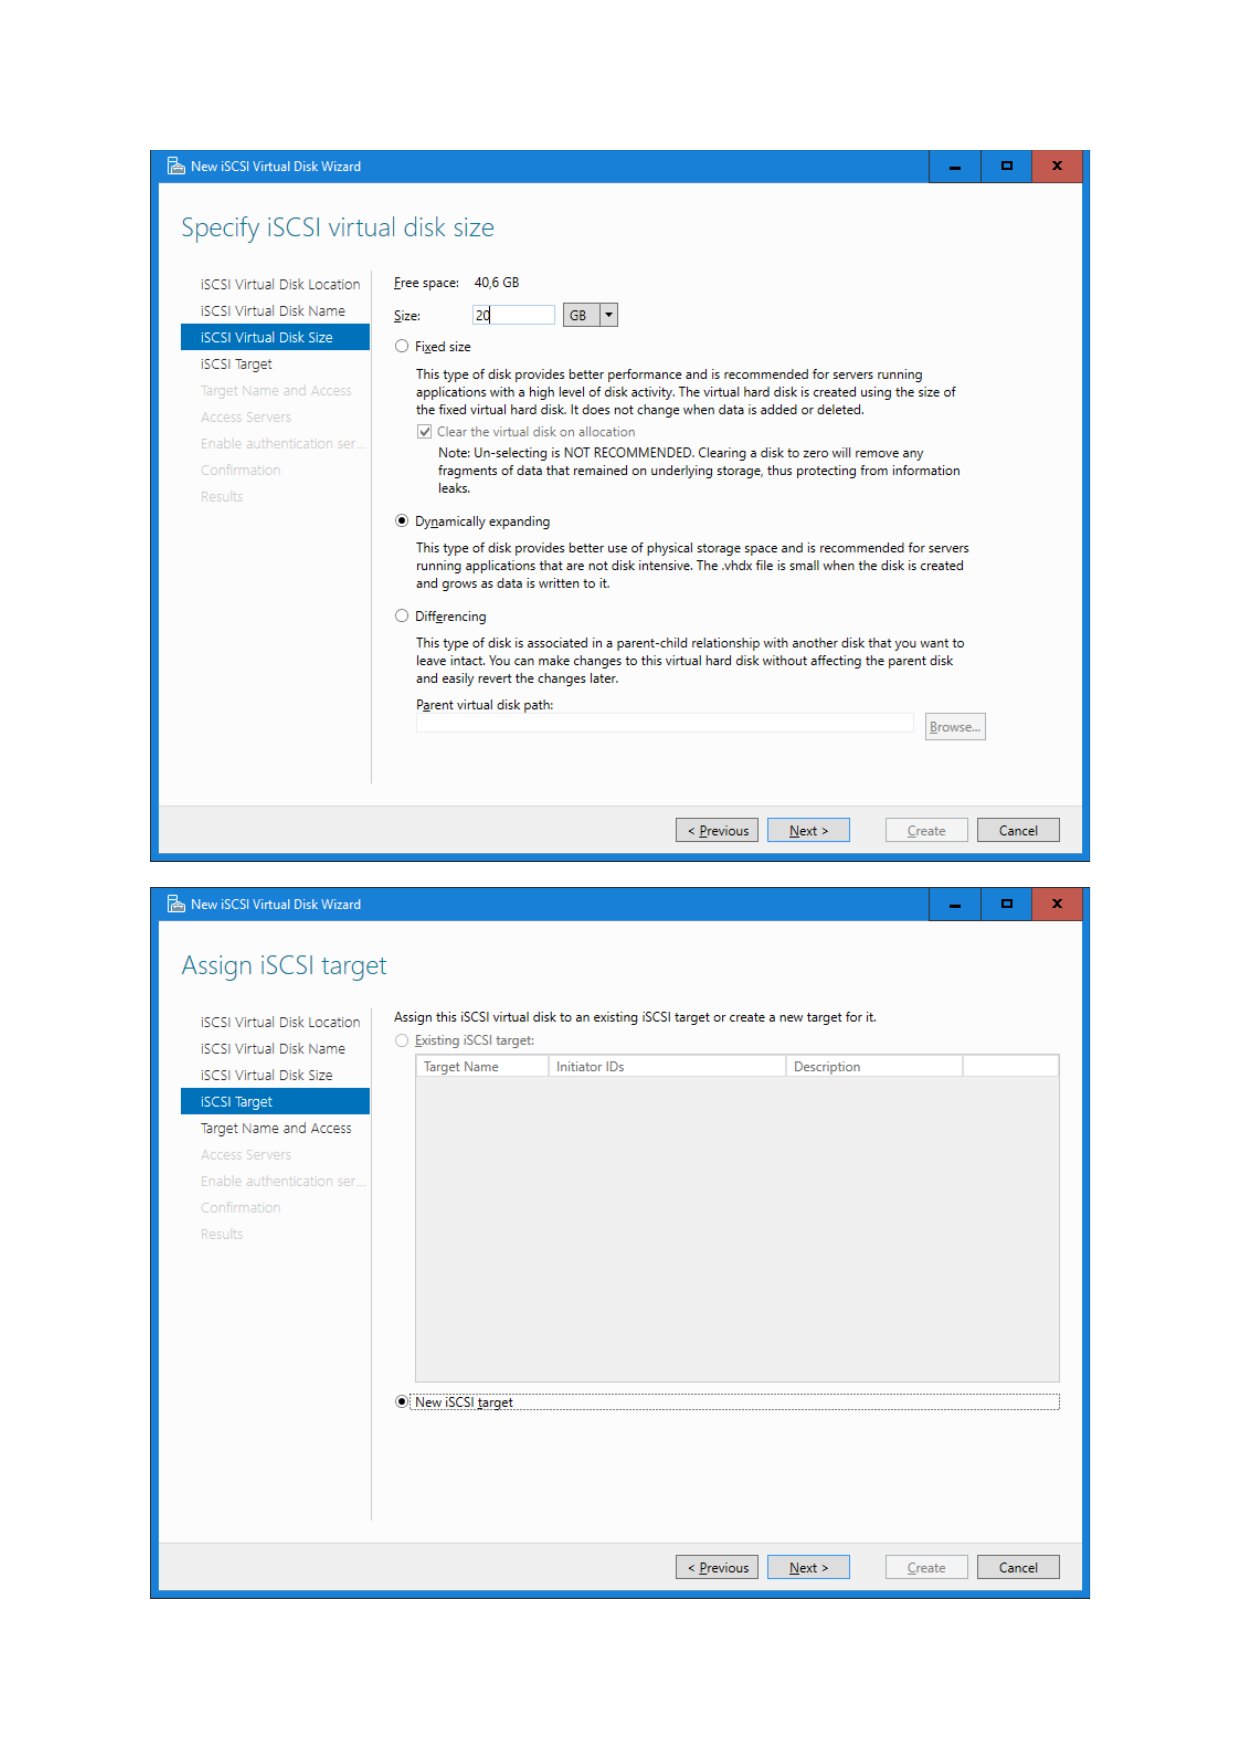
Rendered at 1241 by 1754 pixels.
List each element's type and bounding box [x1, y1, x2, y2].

picture [150, 150, 1091, 862]
picture [150, 887, 1091, 1599]
